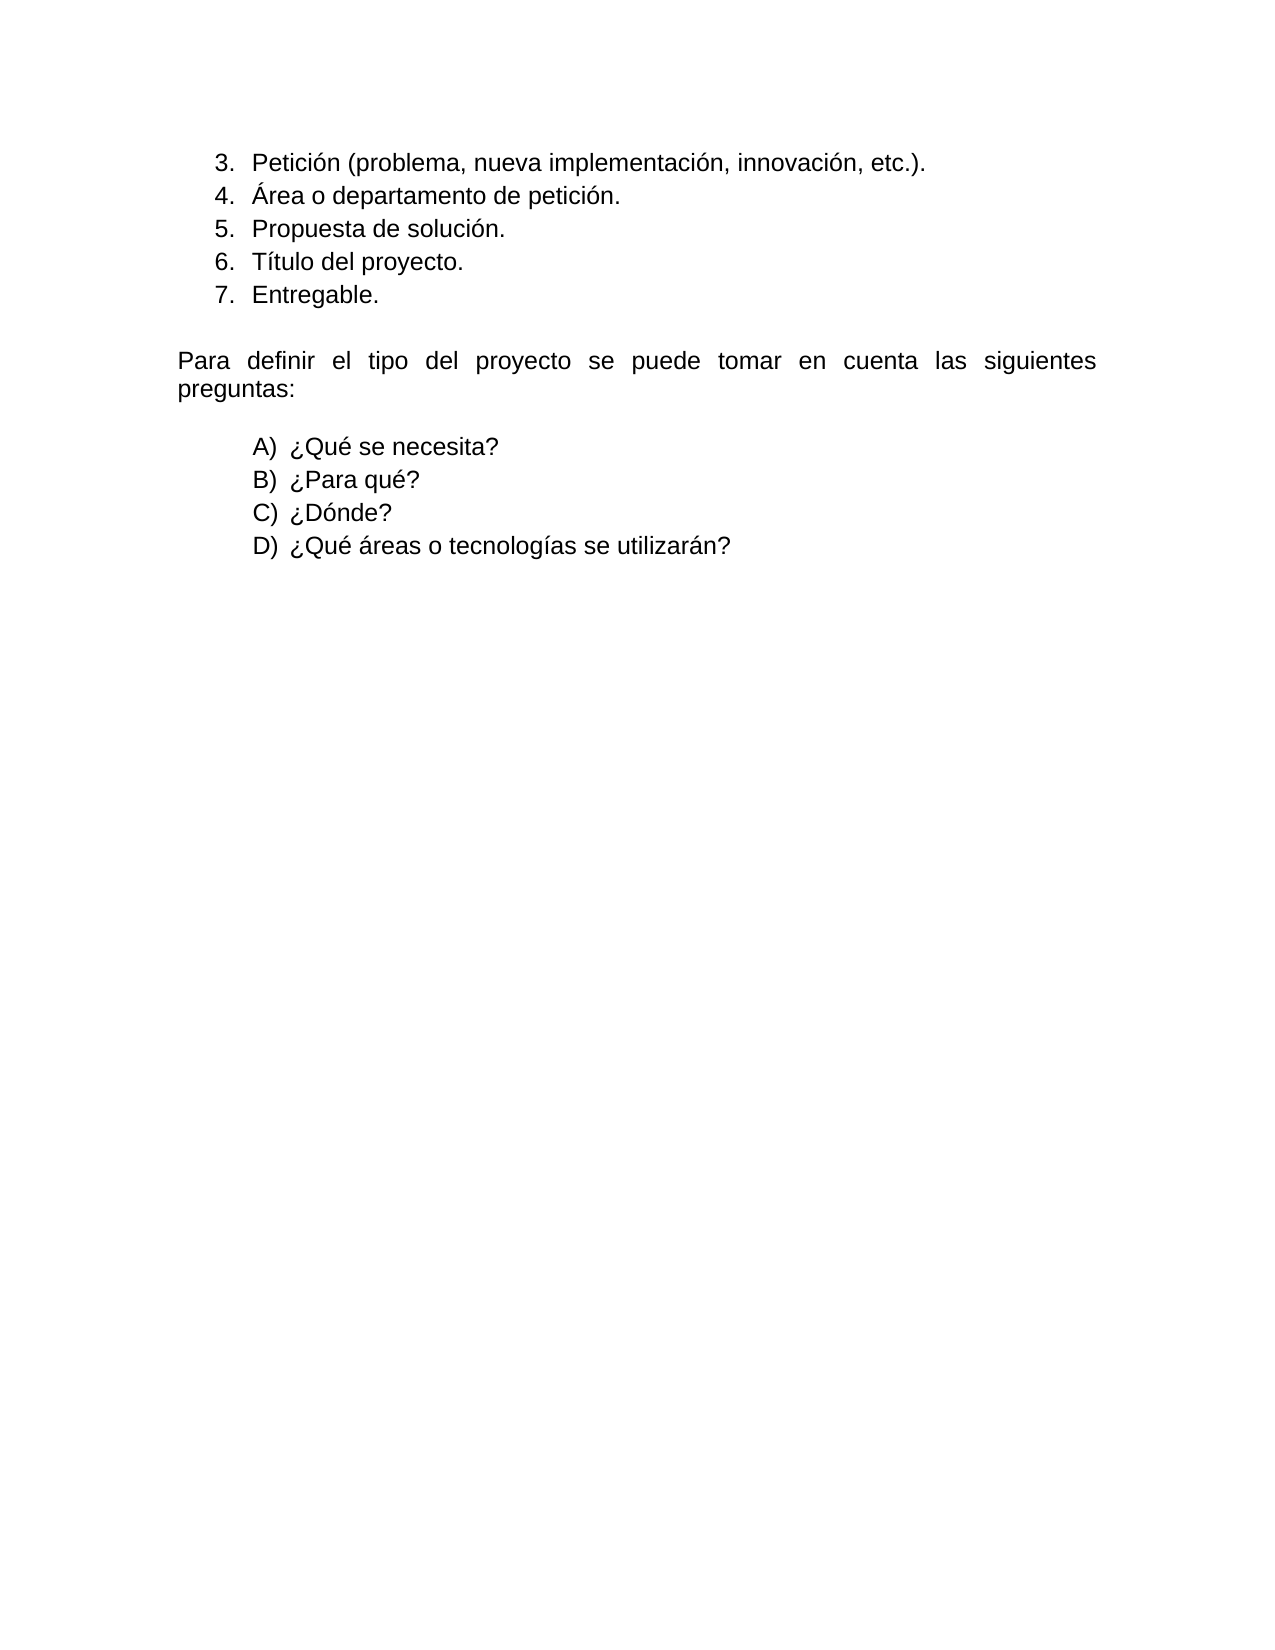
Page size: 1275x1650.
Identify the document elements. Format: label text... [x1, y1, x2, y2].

list Petición (problema, nueva implementación, innovación, etc.). [214, 148, 1098, 176]
list Entregable. [214, 280, 1098, 308]
list ¿Para qué? [252, 465, 1098, 494]
list Área o departamento de petición. [214, 181, 1098, 209]
list Título del proyecto. [214, 247, 1098, 275]
list Propuesta de solución. [214, 214, 1098, 242]
list ¿Qué se necesita? [252, 432, 1098, 461]
text Para definir el tipo del proyecto se puede tomar en cuenta las siguientes preguntas: [177, 346, 1098, 403]
list ¿Dónde? [252, 498, 1098, 527]
list ¿Qué áreas o tecnologías se utilizarán? [252, 531, 1098, 560]
